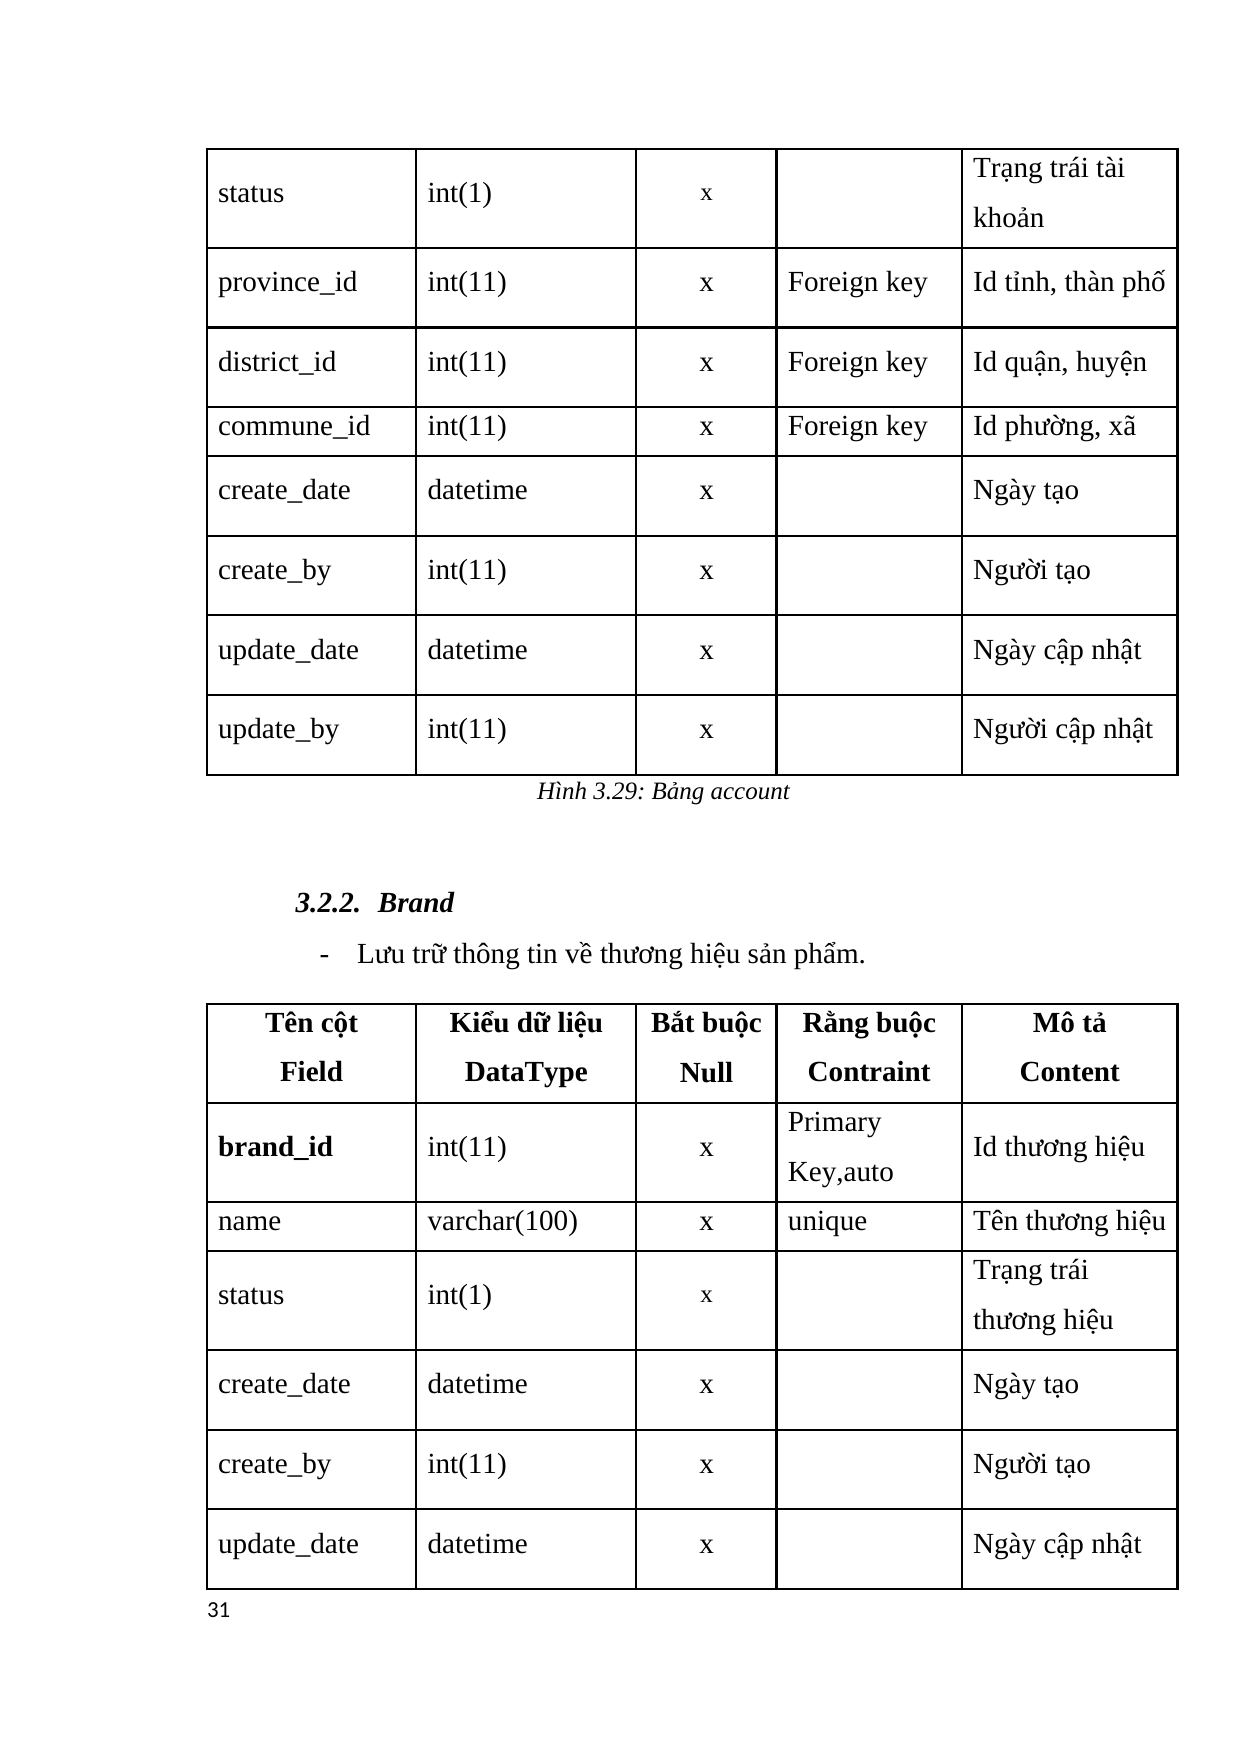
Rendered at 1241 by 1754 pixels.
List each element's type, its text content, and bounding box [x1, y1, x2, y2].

table_cell create_by [208, 537, 415, 614]
list Lưu trữ thông tin về thương hiệu sản phẩm. [319, 936, 1122, 969]
table_cell int(11) [417, 408, 635, 455]
table_cell Người tạo [963, 537, 1176, 614]
table_cell status [208, 1252, 415, 1349]
table_cell [778, 1351, 961, 1428]
table_header Bắt buộc Null [637, 1005, 775, 1102]
table_cell name [208, 1203, 415, 1250]
table_cell x [637, 616, 775, 694]
table_cell update_date [208, 1510, 415, 1588]
table_cell district_id [208, 329, 415, 406]
table_cell Id tỉnh, thàn phố [963, 249, 1176, 326]
table_cell int(1) [417, 1252, 635, 1349]
table_cell x [637, 1510, 775, 1588]
table_header Rằng buộc [778, 1005, 961, 1052]
table_cell datetime [417, 1510, 635, 1588]
table_cell datetime [417, 457, 635, 534]
table_cell Id phường, xã [963, 408, 1176, 455]
table_cell create_date [208, 457, 415, 534]
table_cell Trạng trái thương hiệu [963, 1252, 1176, 1349]
table_cell datetime [417, 616, 635, 694]
table_cell Tên thương hiệu [963, 1203, 1176, 1250]
table_cell Foreign key [778, 408, 961, 455]
table_cell x [637, 537, 775, 614]
table_cell [778, 616, 961, 694]
table_cell [778, 1431, 961, 1508]
table_cell DataType [417, 1052, 635, 1102]
table_cell status [208, 150, 415, 247]
table_cell Ngày tạo [963, 457, 1176, 534]
table_cell x [637, 1252, 775, 1349]
table_cell x [637, 249, 775, 326]
table_cell int(11) [417, 249, 635, 326]
table_cell x [637, 150, 775, 247]
table_cell [778, 150, 961, 247]
table_cell province_id [208, 249, 415, 326]
table_cell [778, 1252, 961, 1349]
table_cell [778, 537, 961, 614]
table_cell int(11) [417, 1431, 635, 1508]
table_cell create_date [208, 1351, 415, 1428]
table_cell x [637, 1431, 775, 1508]
table_cell create_by [208, 1431, 415, 1508]
table_cell update_by [208, 696, 415, 774]
table_cell update_date [208, 616, 415, 694]
table_cell Người tạo [963, 1431, 1176, 1508]
subtitle Brand [295, 886, 1122, 919]
table_cell x [637, 457, 775, 534]
table_cell int(11) [417, 696, 635, 774]
table_cell commune_id [208, 408, 415, 455]
table_cell unique [778, 1203, 961, 1250]
table_header Tên cột [208, 1005, 415, 1052]
table_cell varchar(100) [417, 1203, 635, 1250]
table_cell Người cập nhật [963, 696, 1176, 774]
table_cell Field [208, 1052, 415, 1102]
table_cell x [637, 1351, 775, 1428]
table_cell Id quận, huyện [963, 329, 1176, 406]
table_cell int(1) [417, 150, 635, 247]
table_cell Ngày tạo [963, 1351, 1176, 1428]
table_cell x [637, 1104, 775, 1201]
table_cell Contraint [778, 1052, 961, 1102]
table_header Mô tả [963, 1005, 1176, 1052]
table_cell Content [963, 1052, 1176, 1102]
table_cell Trạng trái tài khoản [963, 150, 1176, 247]
table_cell x [637, 1203, 775, 1250]
table_cell int(11) [417, 1104, 635, 1201]
table_cell datetime [417, 1351, 635, 1428]
table_cell Id thương hiệu [963, 1104, 1176, 1201]
table_cell [778, 457, 961, 534]
table_cell int(11) [417, 329, 635, 406]
table_cell x [637, 408, 775, 455]
table_header Kiểu dữ liệu [417, 1005, 635, 1052]
table_cell int(11) [417, 537, 635, 614]
table_cell x [637, 696, 775, 774]
table_cell Foreign key [778, 249, 961, 326]
table_cell Ngày cập nhật [963, 1510, 1176, 1588]
table_cell x [637, 329, 775, 406]
table_cell [778, 696, 961, 774]
table_cell Ngày cập nhật [963, 616, 1176, 694]
table_cell brand_id [208, 1104, 415, 1201]
table_cell Foreign key [778, 329, 961, 406]
table_cell [778, 1510, 961, 1588]
table_cell Primary Key,auto [778, 1104, 961, 1201]
